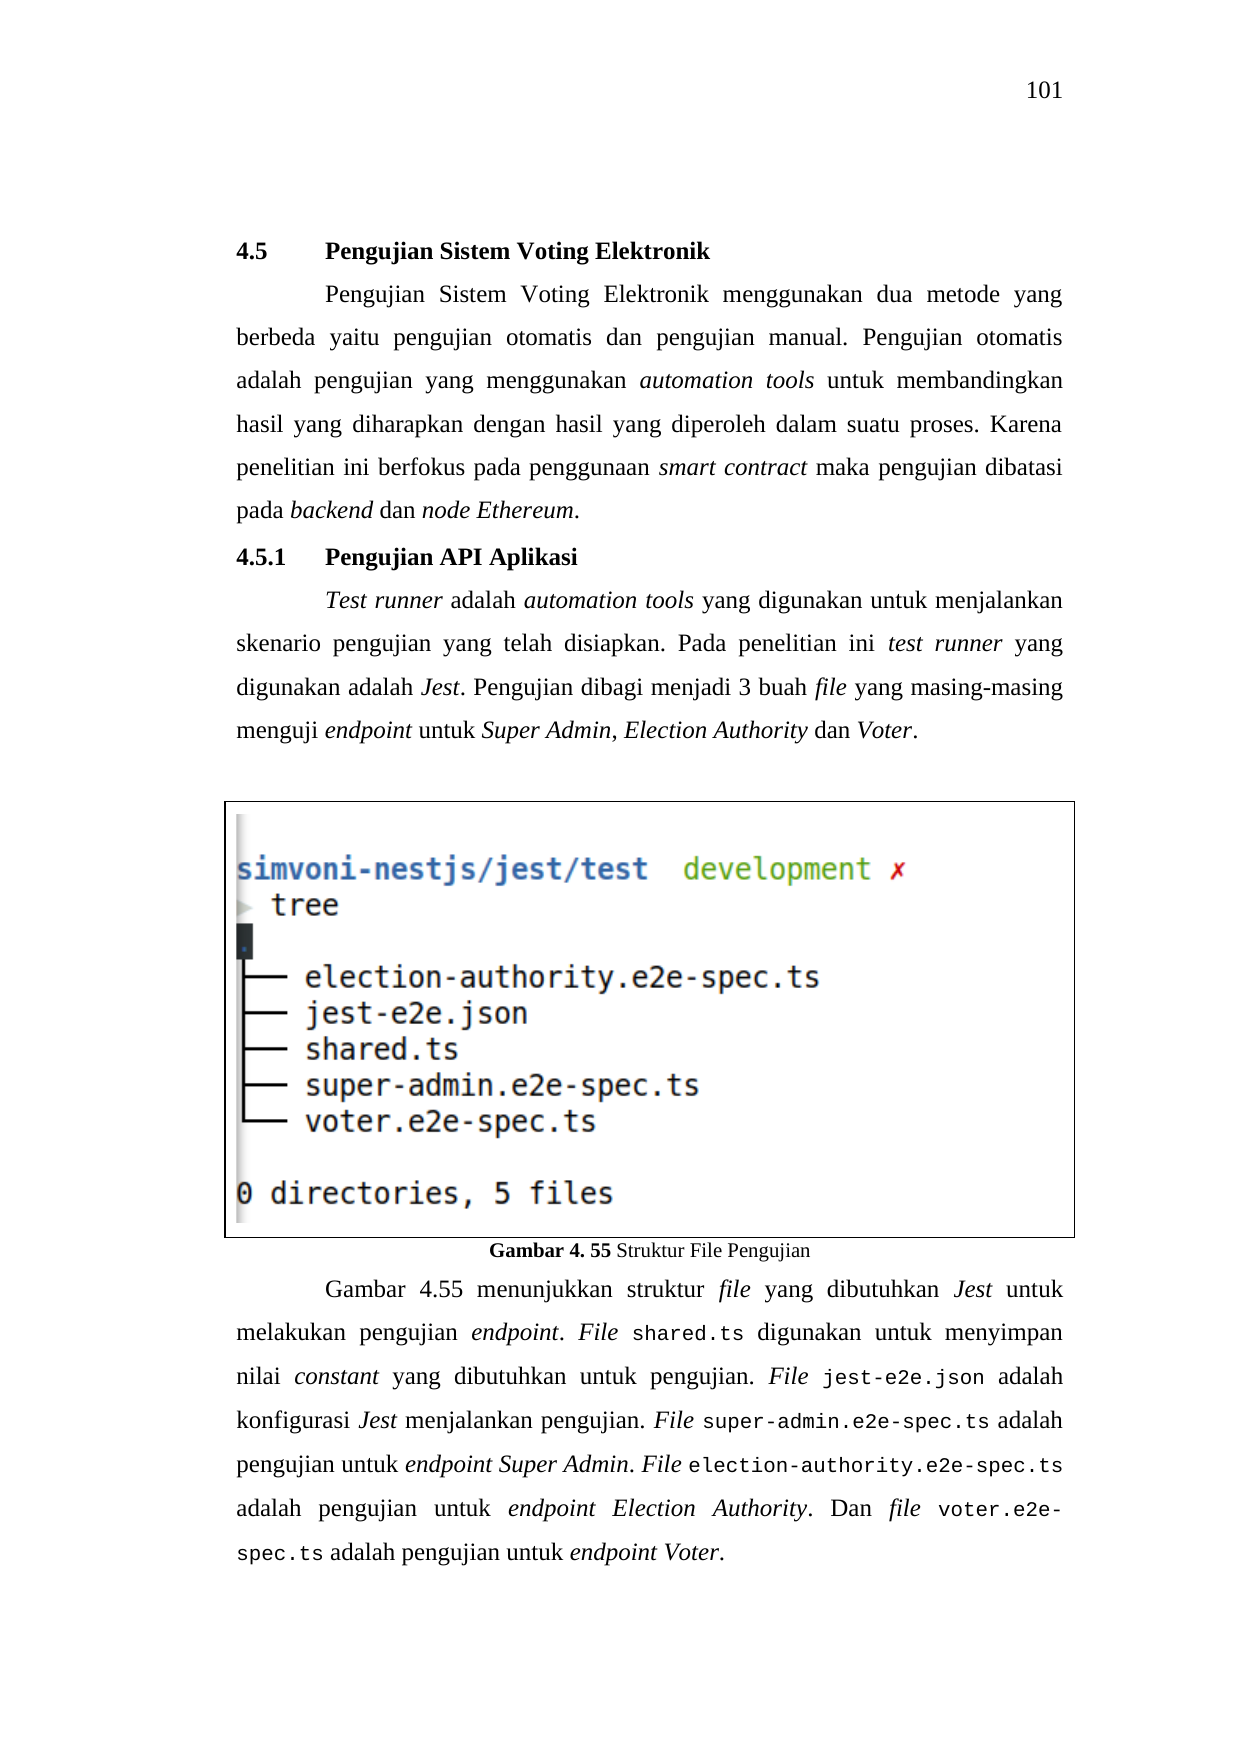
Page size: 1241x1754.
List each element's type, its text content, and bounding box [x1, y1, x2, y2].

text Gambar 4. 55 Struktur File Pengujian [236, 1238, 1063, 1262]
subtitle Pengujian API Aplikasi [236, 542, 1063, 571]
picture [236, 814, 949, 1223]
text Test runner adalah automation tools yang digunakan untuk menjalankan skenario pengujian yang telah disiapkan. Pada penelitian ini test runner yang digunakan adalah Jest. Pengujian dibagi menjadi 3 buah file yang masing-masing menguji endpoint untuk Super Admin, Election Authority dan Voter. [236, 585, 1063, 743]
table_header [226, 802, 1074, 1237]
text Pengujian Sistem Voting Elektronik menggunakan dua metode yang berbeda yaitu pengujian otomatis dan pengujian manual. Pengujian otomatis adalah pengujian yang menggunakan automation tools untuk membandingkan hasil yang diharapkan dengan hasil yang diperoleh dalam suatu proses. Karena penelitian ini berfokus pada penggunaan smart contract maka pengujian dibatasi pada backend dan node Ethereum. [236, 279, 1063, 524]
text Gambar 4.55 menunjukkan struktur file yang dibutuhkan Jest untuk melakukan pengujian endpoint. File shared.ts digunakan untuk menyimpan nilai constant yang dibutuhkan untuk pengujian. File jest-e2e.json adalah konfigurasi Jest menjalankan pengujian. File super-admin.e2e-spec.ts adalah pengujian untuk endpoint Super Admin. File election-authority.e2e-spec.ts adalah pengujian untuk endpoint Election Authority. Dan file voter.e2e-spec.ts adalah pengujian untuk endpoint Voter. [236, 1274, 1063, 1566]
subtitle Pengujian Sistem Voting Elektronik [236, 236, 1063, 265]
